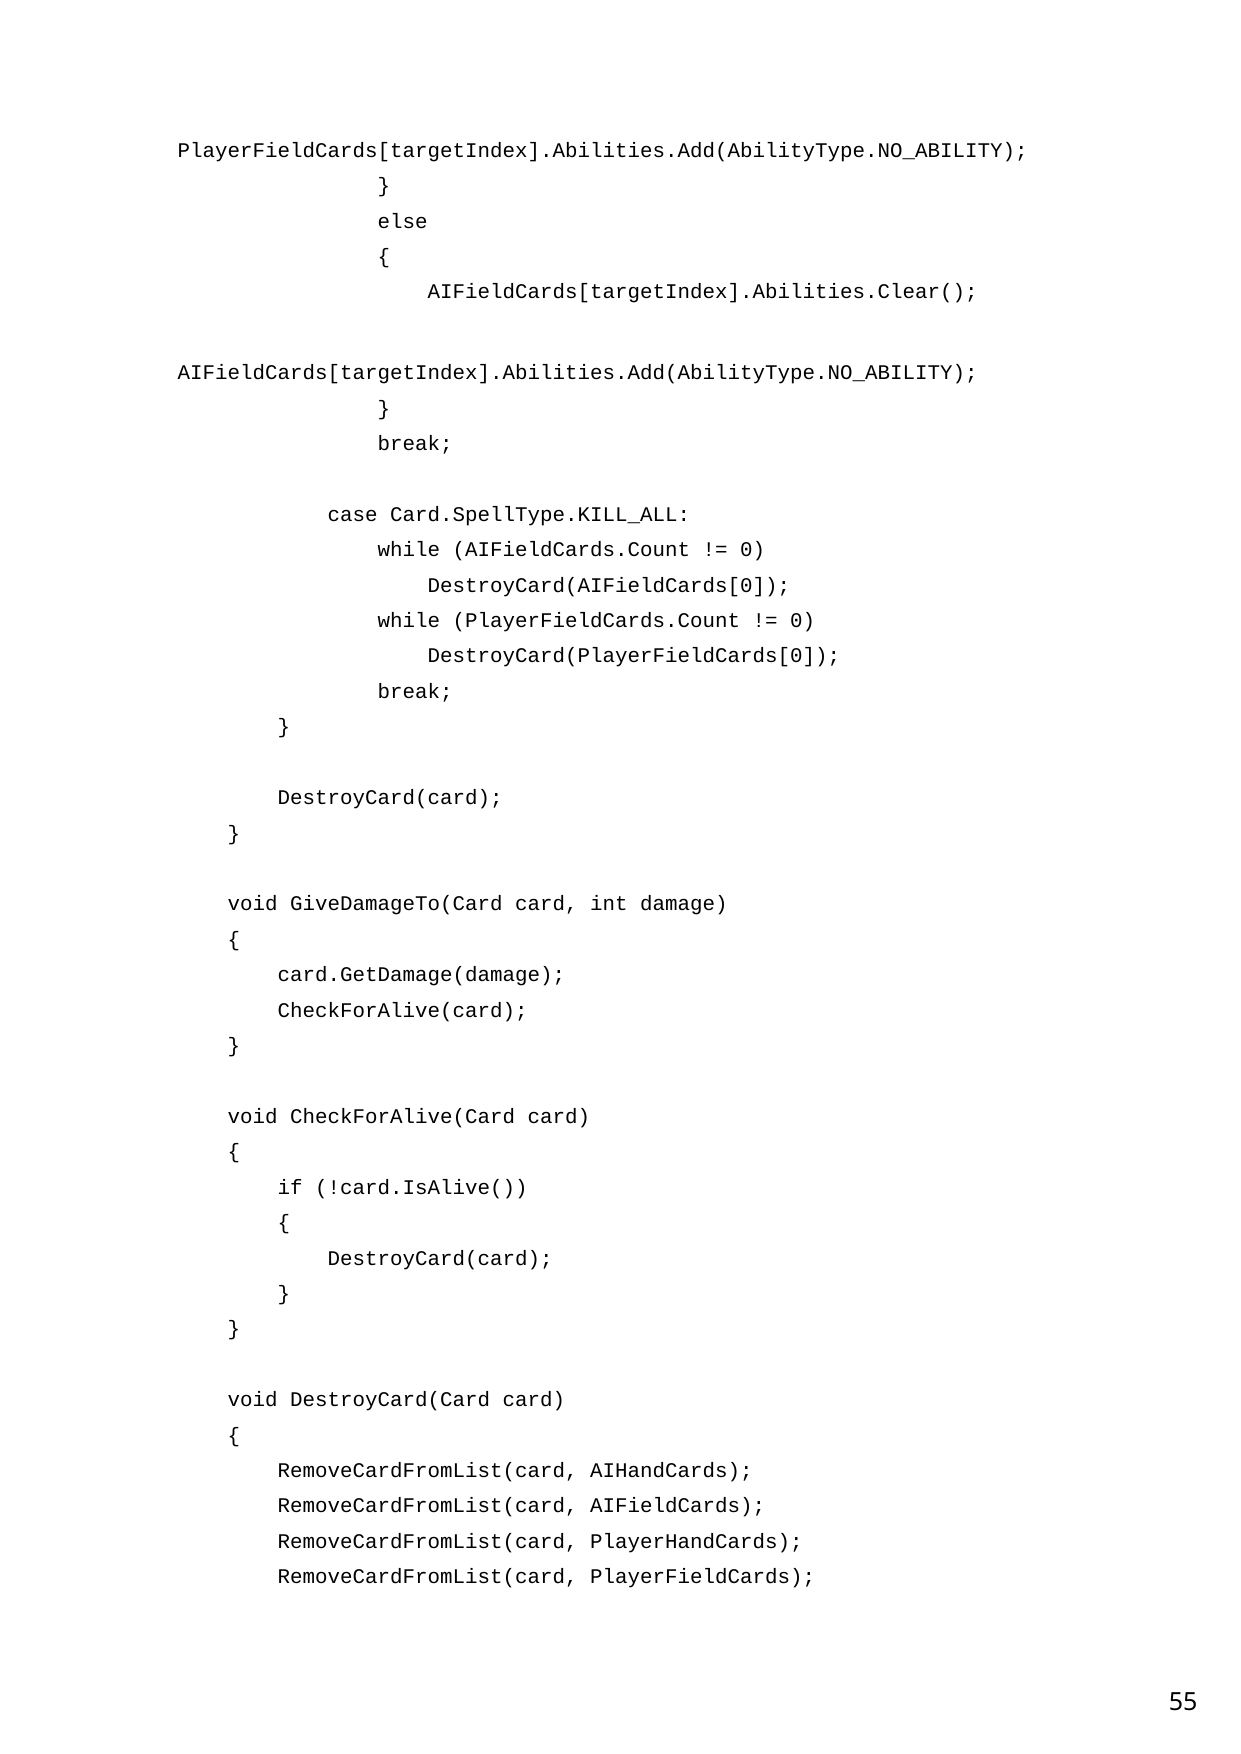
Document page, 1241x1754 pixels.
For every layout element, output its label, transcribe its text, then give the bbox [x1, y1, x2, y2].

text DestroyCard(PlayerFieldCards[0]); [177, 646, 1152, 669]
text } [177, 716, 1152, 740]
text while (PlayerFieldCards.Count != 0) [177, 610, 1152, 634]
text case Card.SpellType.KILL_ALL: [177, 504, 1152, 527]
text } [177, 1318, 1152, 1342]
text card.GetDamage(damage); [177, 964, 1152, 988]
text } [177, 1035, 1152, 1059]
text RemoveCardFromList(card, PlayerFieldCards); [177, 1566, 1152, 1590]
text RemoveCardFromList(card, PlayerHandCards); [177, 1531, 1152, 1554]
text RemoveCardFromList(card, AIHandCards); [177, 1460, 1152, 1484]
text CheckForAlive(card); [177, 1000, 1152, 1023]
text if (!card.IsAlive()) [177, 1177, 1152, 1200]
text { [177, 1141, 1152, 1165]
text AIFieldCards[targetIndex].Abilities.Clear(); [177, 281, 1152, 305]
text } [177, 398, 1152, 421]
text DestroyCard(AIFieldCards[0]); [177, 575, 1152, 598]
text void DestroyCard(Card card) [177, 1389, 1152, 1413]
text } [177, 1283, 1152, 1307]
text void GiveDamageTo(Card card, int damage) [177, 893, 1152, 917]
text } [177, 175, 1152, 199]
text else [177, 211, 1152, 234]
text AIFieldCards[targetIndex].Abilities.Add(AbilityType.NO_ABILITY); [177, 317, 1152, 386]
text void CheckForAlive(Card card) [177, 1106, 1152, 1129]
text } [177, 823, 1152, 846]
text DestroyCard(card); [177, 787, 1152, 811]
text { [177, 1212, 1152, 1236]
text break; [177, 681, 1152, 704]
text DestroyCard(card); [177, 1248, 1152, 1271]
text { [177, 1425, 1152, 1448]
text { [177, 246, 1152, 270]
text while (AIFieldCards.Count != 0) [177, 539, 1152, 563]
text PlayerFieldCards[targetIndex].Abilities.Add(AbilityType.NO_ABILITY); [177, 94, 1152, 163]
text break; [177, 433, 1152, 457]
text RemoveCardFromList(card, AIFieldCards); [177, 1496, 1152, 1519]
text { [177, 929, 1152, 952]
